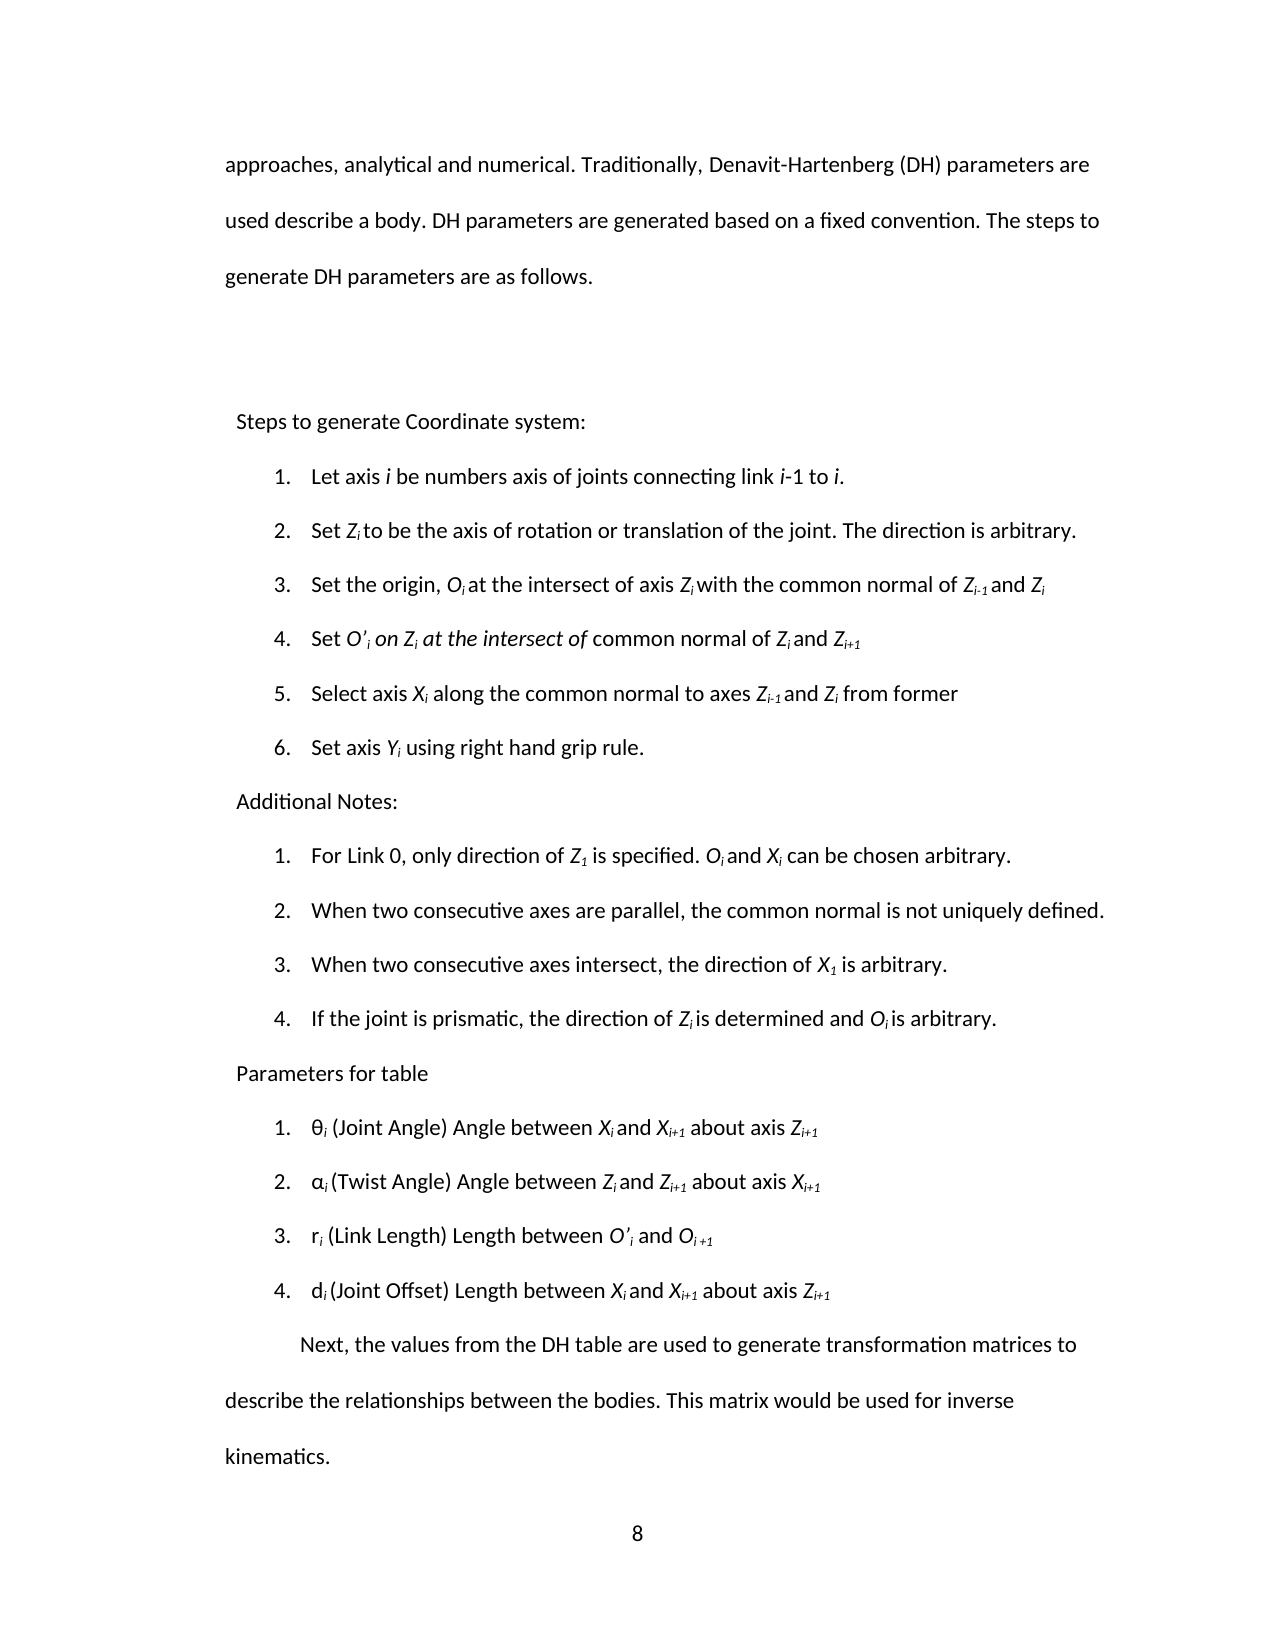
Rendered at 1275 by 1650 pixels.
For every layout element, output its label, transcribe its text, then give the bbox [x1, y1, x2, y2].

table_cell When two consecutive axes are parallel, the common normal is not uniquely defined. [225, 896, 1125, 950]
table_cell αi (Twist Angle) Angle between Zi and Zi+1 about axis Xi+1 [225, 1167, 1125, 1222]
table_header Steps to generate Coordinate system: [225, 408, 1125, 462]
table_cell Select axis Xi along the common normal to axes Zi-1 and Zi from former [225, 679, 1125, 733]
table_cell Set O’i on Zi at the intersect of common normal of Zi and Zi+1 [225, 625, 1125, 679]
table_cell di (Joint Offset) Length between Xi and Xi+1 about axis Zi+1 [225, 1276, 1125, 1330]
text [225, 150, 1125, 290]
table_cell Parameters for table [225, 1059, 1125, 1113]
table_cell ri (Link Length) Length between O’i and Oi +1 [225, 1222, 1125, 1276]
table_cell Additional Notes: [225, 788, 1125, 842]
text Next, the values from the DH table are used to generate transformation matrices to describe the relationships between the bodies. This matrix would be used for inverse kinematics. [225, 1330, 1125, 1470]
table_cell Let axis i be numbers axis of joints connecting link i-1 to i. [225, 462, 1125, 516]
table_cell For Link 0, only direction of Z1 is specified. Oi and Xi can be chosen arbitrary. [225, 842, 1125, 896]
table_cell If the joint is prismatic, the direction of Zi is determined and Oi is arbitrary. [225, 1005, 1125, 1059]
table_cell θi (Joint Angle) Angle between Xi and Xi+1 about axis Zi+1 [225, 1113, 1125, 1167]
table_cell Set axis Yi using right hand grip rule. [225, 733, 1125, 787]
table_cell Set the origin, Oi at the intersect of axis Zi with the common normal of Zi-1 and Zi [225, 570, 1125, 624]
table_cell Set Zi to be the axis of rotation or translation of the joint. The direction is arbitrary. [225, 516, 1125, 570]
table_cell When two consecutive axes intersect, the direction of X1 is arbitrary. [225, 950, 1125, 1004]
